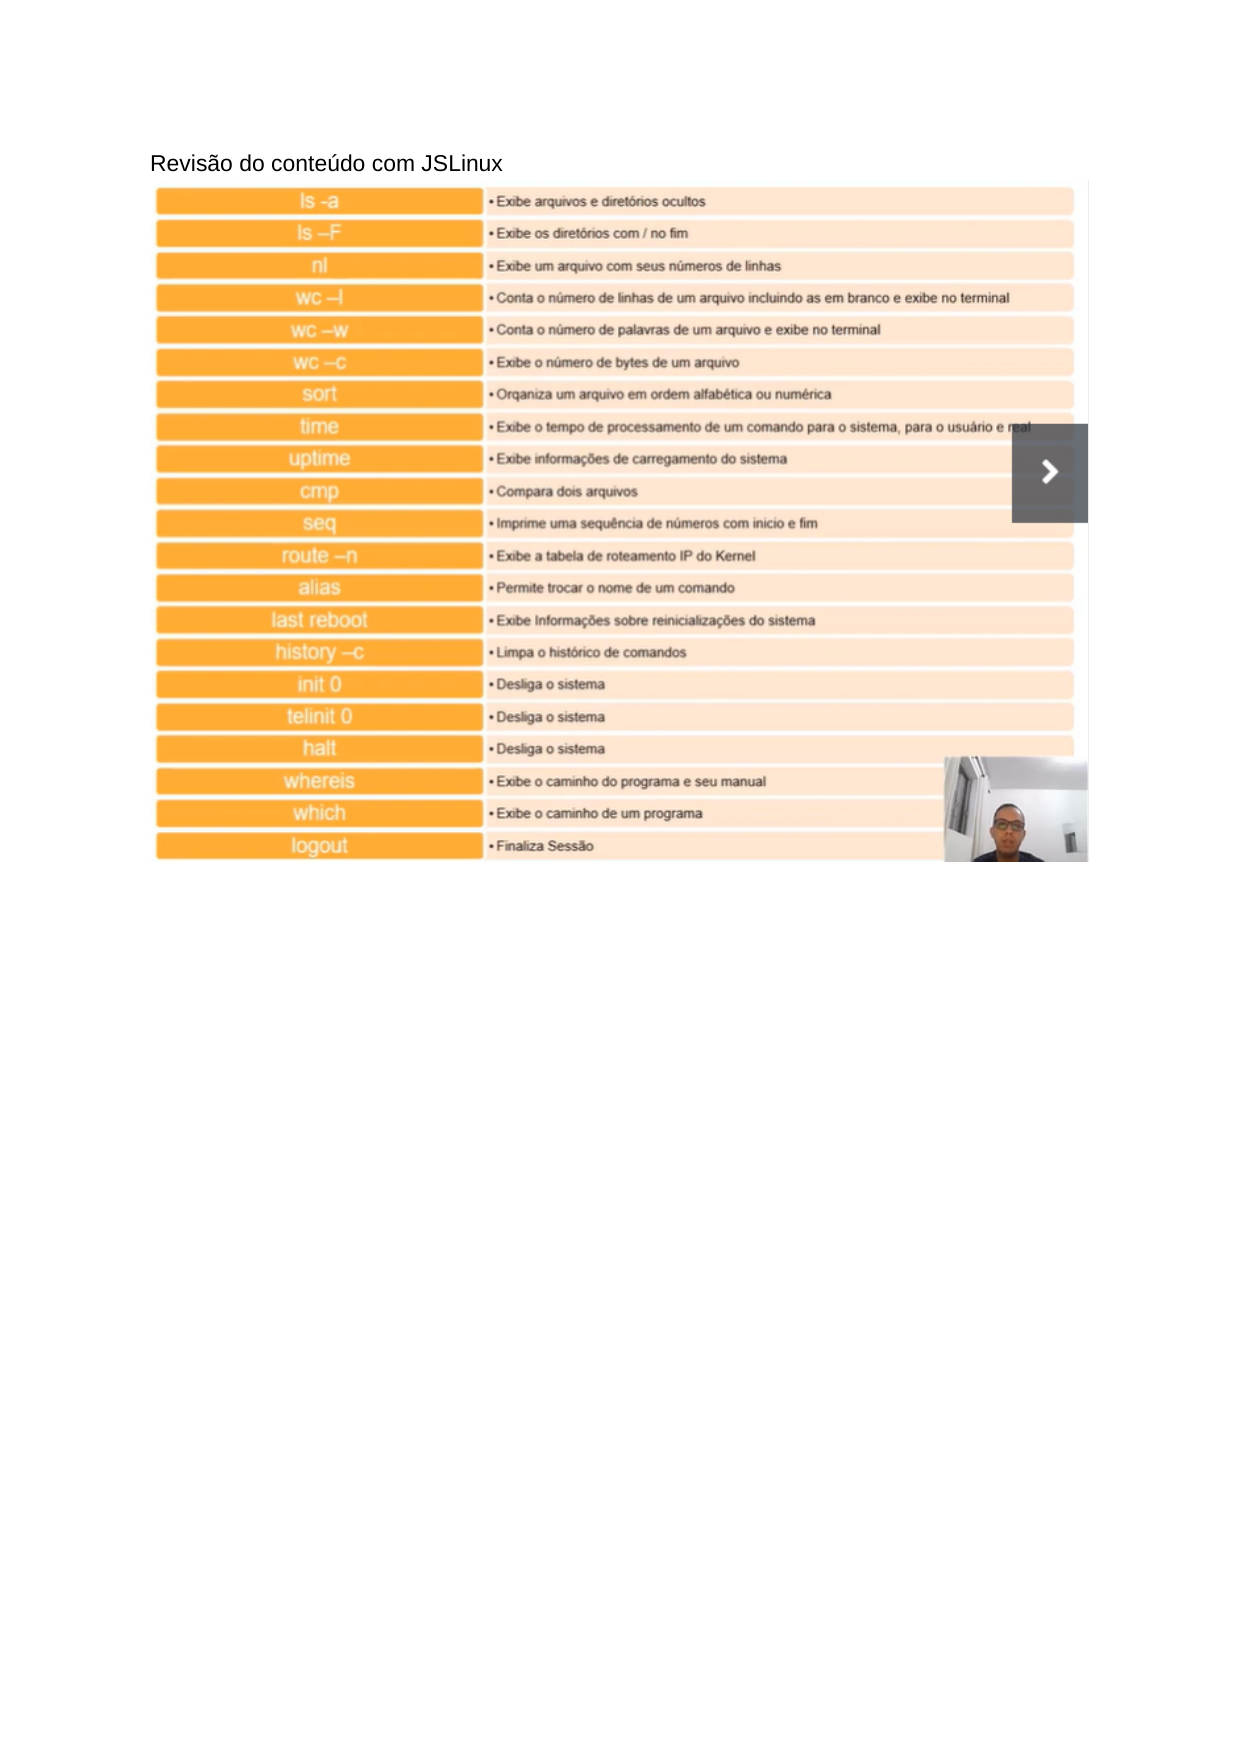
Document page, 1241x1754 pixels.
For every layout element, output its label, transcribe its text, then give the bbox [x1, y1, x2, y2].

picture [150, 180, 1089, 862]
text Revisão do conteúdo com JSLinux [150, 150, 1090, 176]
